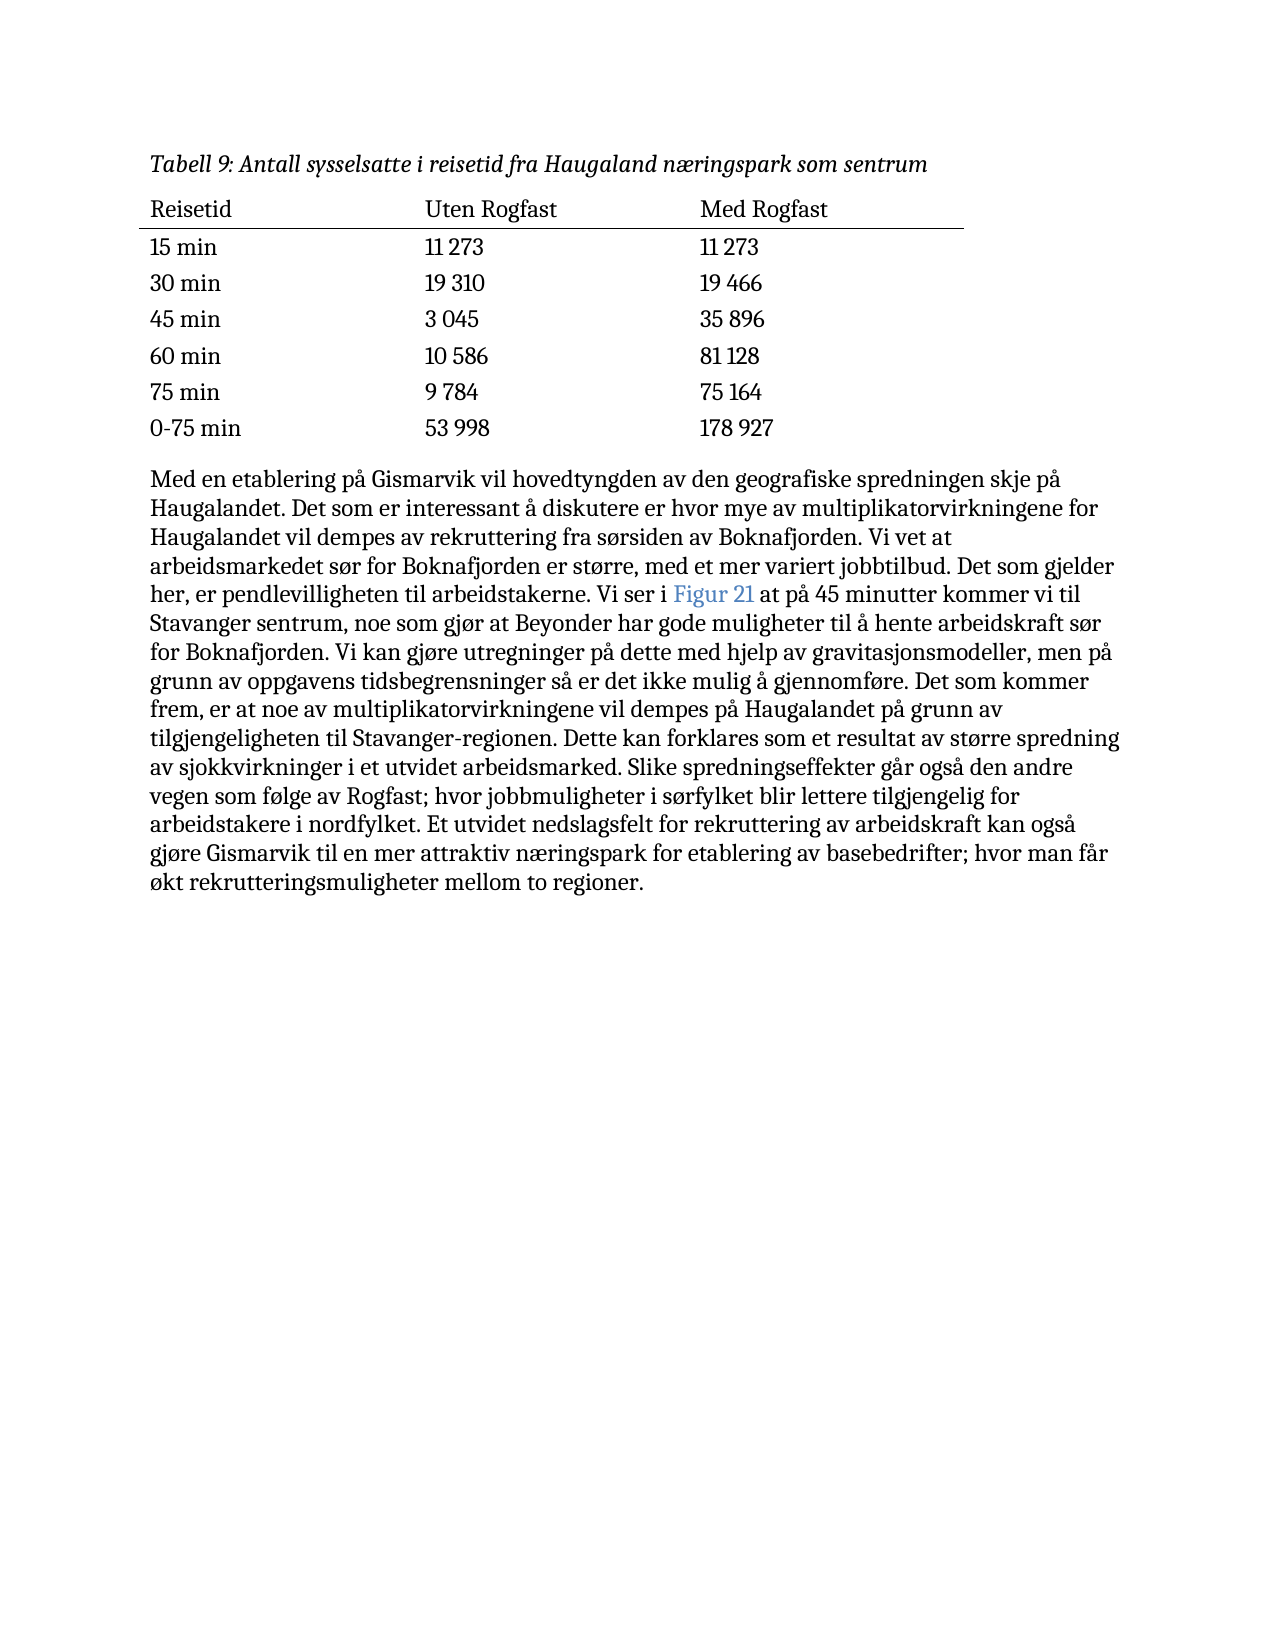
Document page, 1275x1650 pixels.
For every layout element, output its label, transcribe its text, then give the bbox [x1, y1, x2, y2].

table_cell 30 min [139, 265, 414, 302]
table_cell 35 896 [689, 302, 964, 338]
table_cell 3 045 [414, 302, 689, 338]
table_cell 81 128 [689, 338, 964, 374]
table_cell 0-75 min [139, 410, 414, 447]
table_cell 60 min [139, 338, 414, 374]
table_cell 19 310 [414, 265, 689, 302]
table_cell 11 273 [414, 229, 689, 265]
table_cell 15 min [139, 229, 414, 265]
table_header Uten Rogfast [414, 191, 689, 227]
table_cell 75 164 [689, 374, 964, 410]
table_cell 178 927 [689, 410, 964, 447]
table_header Med Rogfast [689, 191, 964, 227]
table_header Reisetid [139, 191, 414, 227]
table_cell 9 784 [414, 374, 689, 410]
text Tabell 9: Antall sysselsatte i reisetid fra Haugaland næringspark som sentrum [150, 150, 1125, 179]
table_cell 19 466 [689, 265, 964, 302]
table_cell 75 min [139, 374, 414, 410]
table_cell 11 273 [689, 229, 964, 265]
table_cell 45 min [139, 302, 414, 338]
table_cell 10 586 [414, 338, 689, 374]
text Med en etablering på Gismarvik vil hovedtyngden av den geografiske spredningen skje på Haugalandet. Det som er interessant å diskutere er hvor mye av multiplikatorvirkningene for Haugalandet vil dempes av rekruttering fra sørsiden av Boknafjorden. Vi vet at arbeidsmarkedet sør for Boknafjorden er større, med et mer variert jobbtilbud. Det som gjelder her, er pendlevilligheten til arbeidstakerne. Vi ser i Figur 21 at på 45 minutter kommer vi til Stavanger sentrum, noe som gjør at Beyonder har gode muligheter til å hente arbeidskraft sør for Boknafjorden. Vi kan gjøre utregninger på dette med hjelp av gravitasjonsmodeller, men på grunn av oppgavens tidsbegrensninger så er det ikke mulig å gjennomføre. Det som kommer frem, er at noe av multiplikatorvirkningene vil dempes på Haugalandet på grunn av tilgjengeligheten til Stavanger-regionen. Dette kan forklares som et resultat av større spredning av sjokkvirkninger i et utvidet arbeidsmarked. Slike spredningseffekter går også den andre vegen som følge av Rogfast; hvor jobbmuligheter i sørfylket blir lettere tilgjengelig for arbeidstakere i nordfylket. Et utvidet nedslagsfelt for rekruttering av arbeidskraft kan også gjøre Gismarvik til en mer attraktiv næringspark for etablering av basebedrifter; hvor man får økt rekrutteringsmuligheter mellom to regioner. [150, 465, 1125, 897]
table_cell 53 998 [414, 410, 689, 447]
